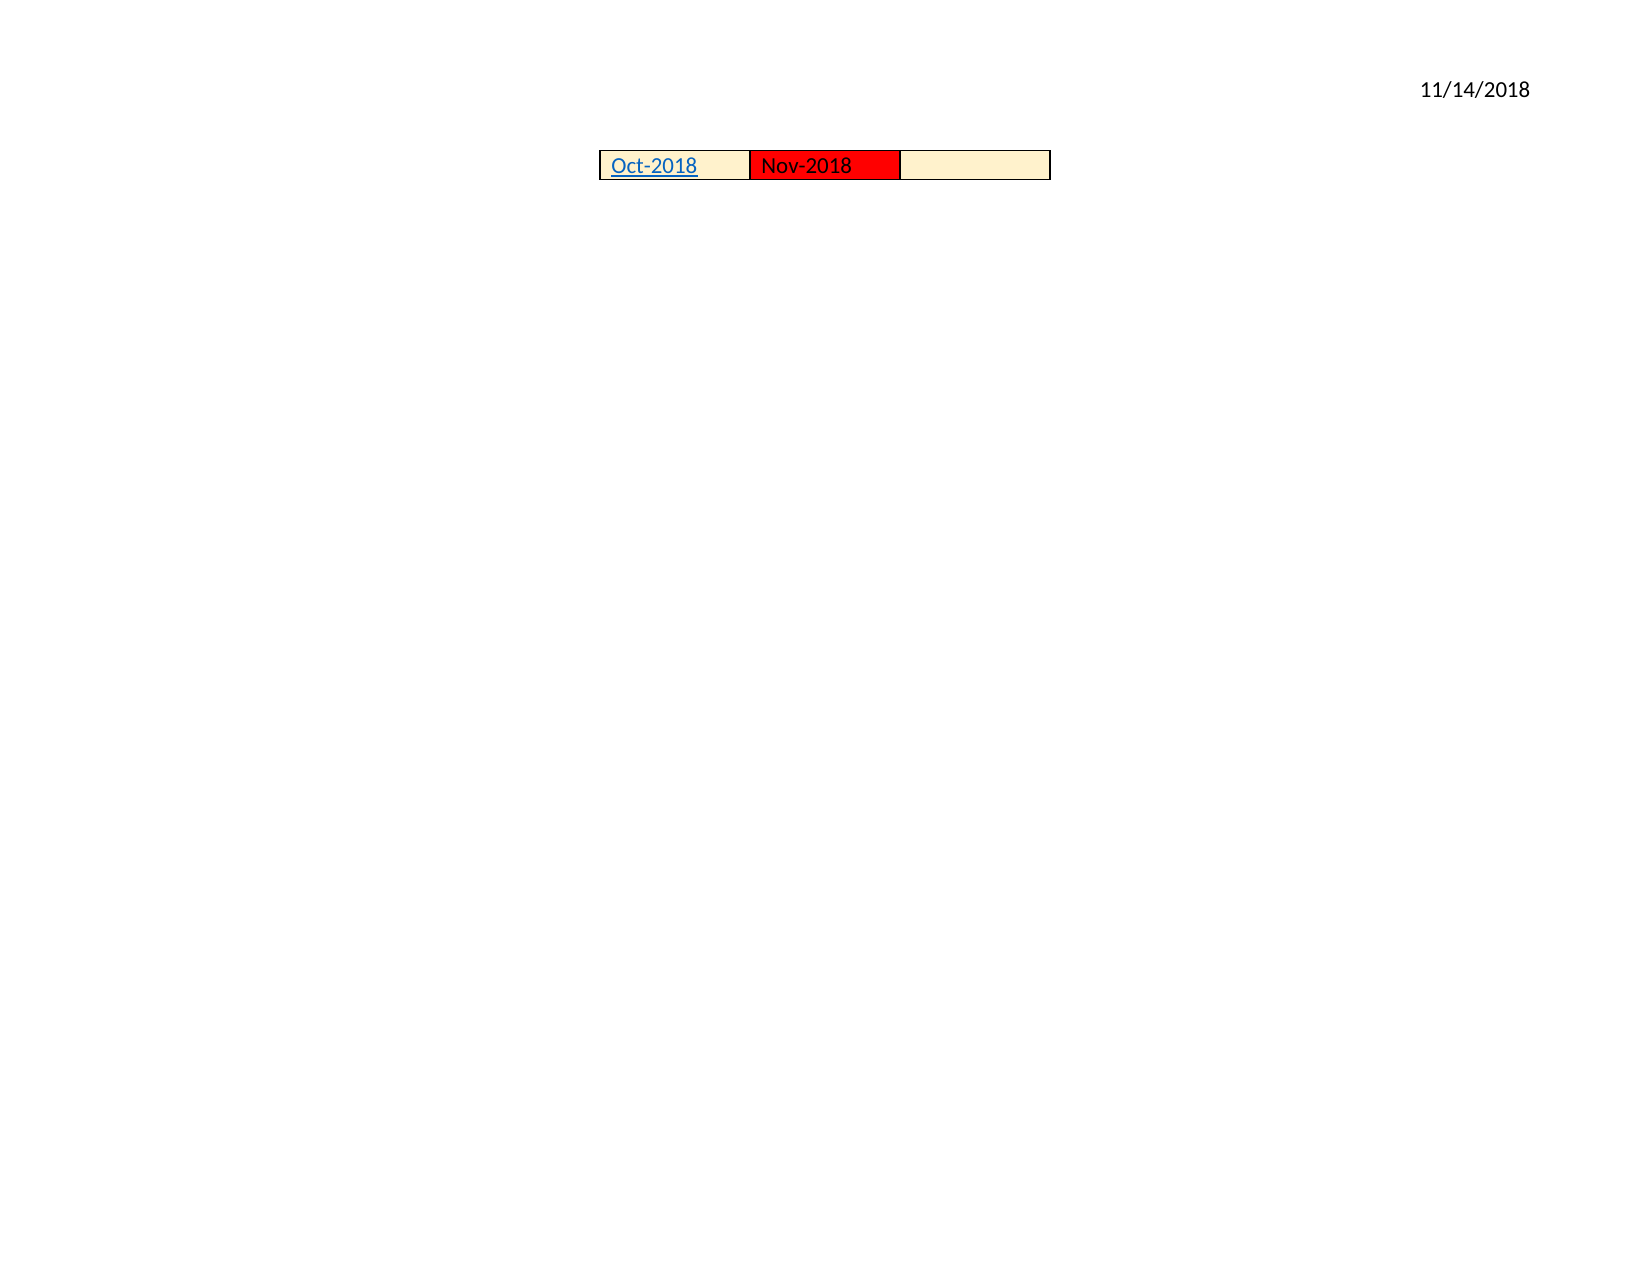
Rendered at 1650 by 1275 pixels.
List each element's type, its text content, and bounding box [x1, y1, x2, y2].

table_cell [901, 151, 1049, 179]
table_cell Nov-2018 [751, 151, 899, 179]
table_cell Oct-2018 [601, 151, 749, 179]
